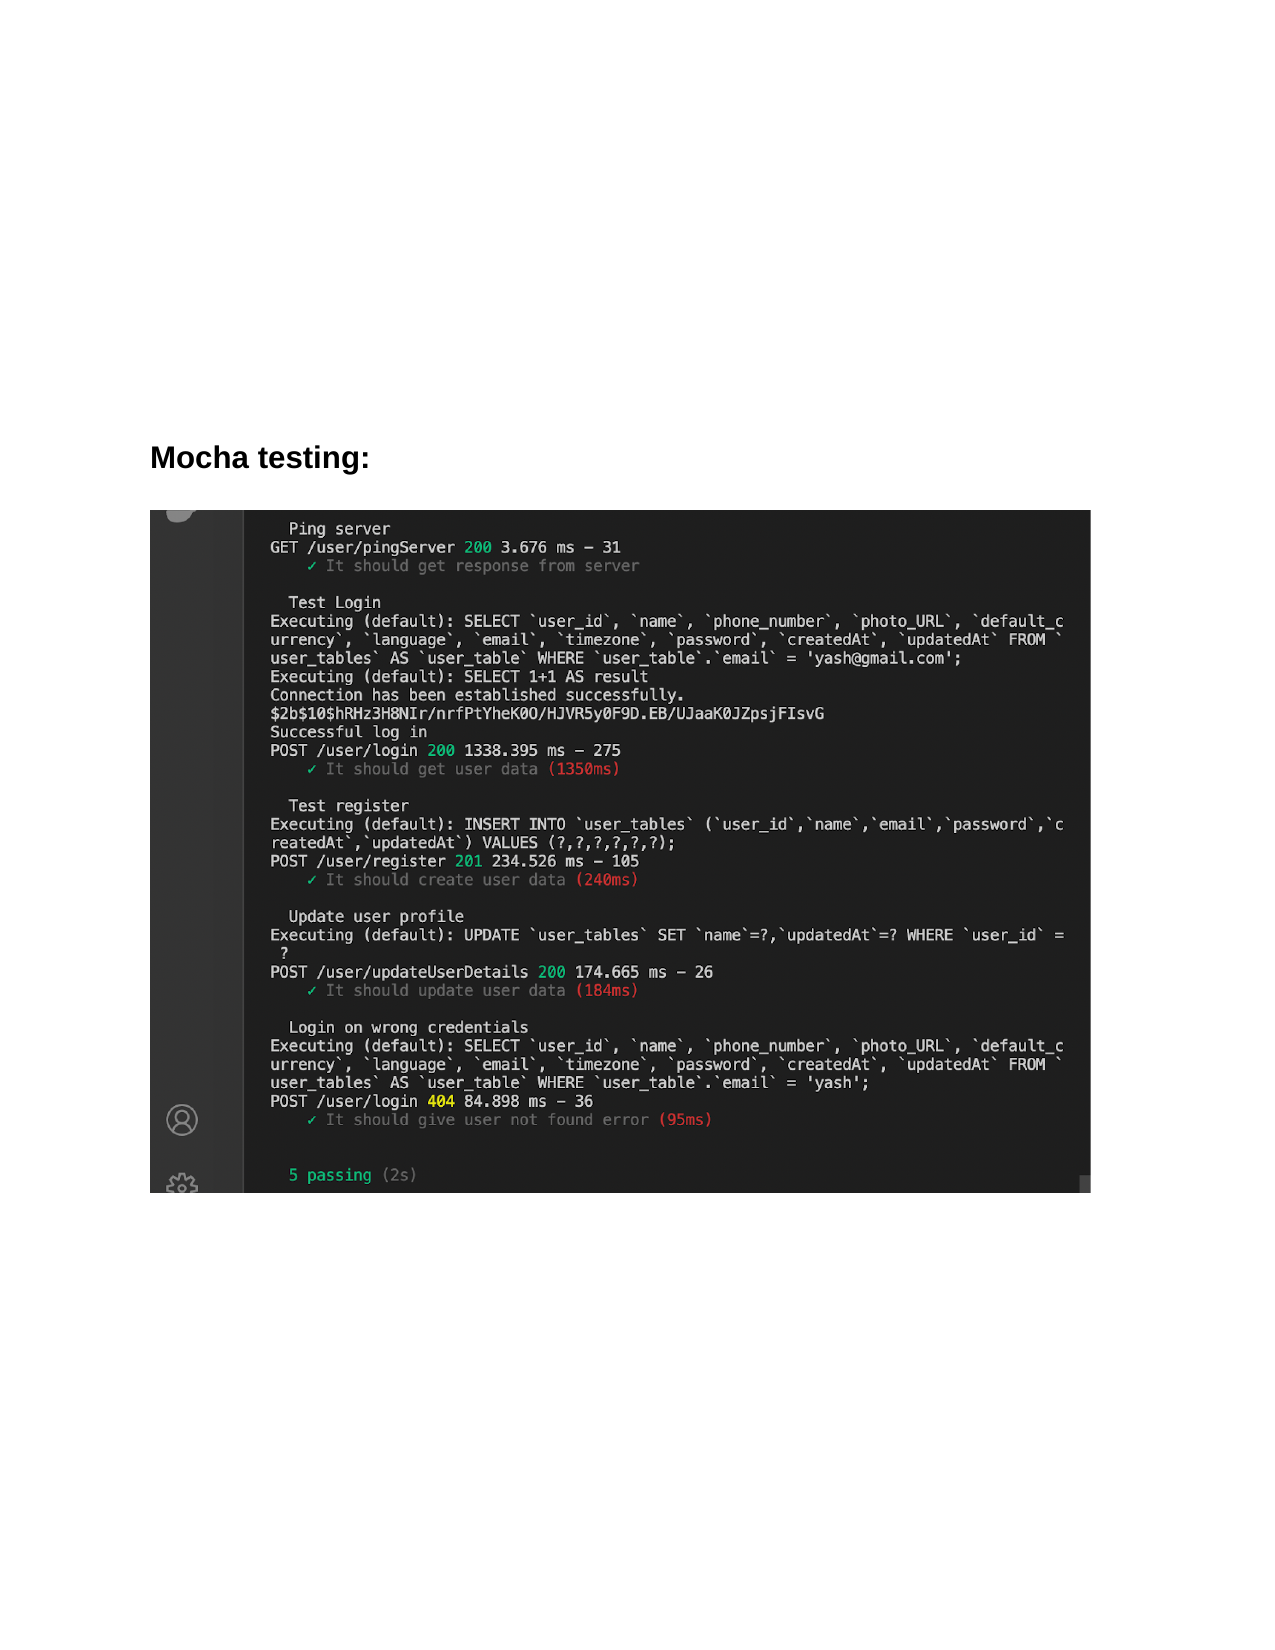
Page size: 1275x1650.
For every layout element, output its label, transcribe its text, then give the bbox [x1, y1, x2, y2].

picture [150, 510, 1091, 1193]
text Mocha testing: [150, 439, 1125, 475]
